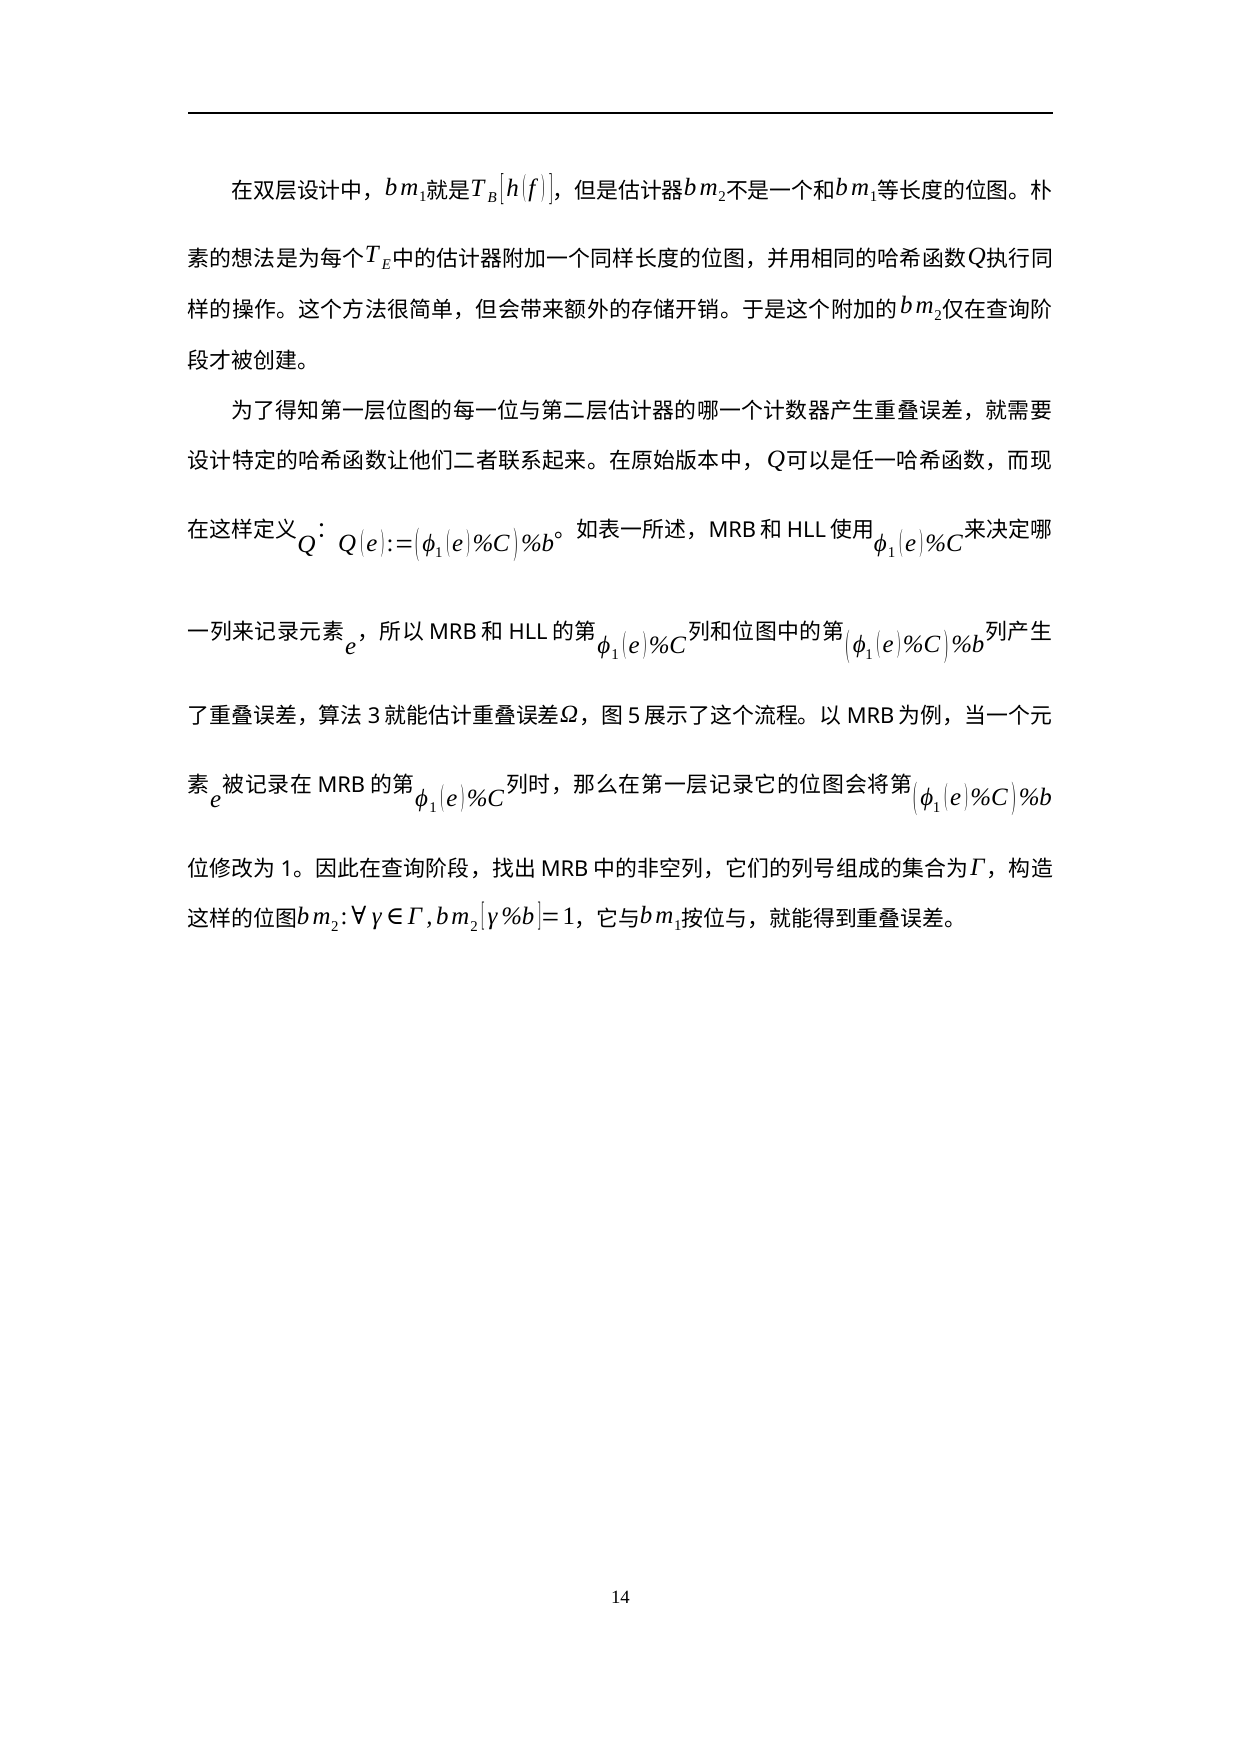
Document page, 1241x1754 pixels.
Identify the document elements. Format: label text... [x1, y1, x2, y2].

text 在双层设计中，就是，但是估计器不是一个和等长度的位图。朴素的想法是为每个中的估计器附加一个同样长度的位图，并用相同的哈希函数执行同样的操作。这个方法很简单，但会带来额外的存储开销。于是这个附加的仅在查询阶段才被创建。 [187, 155, 1053, 376]
text 为了得知第一层位图的每一位与第二层估计器的哪一个计数器产生重叠误差，就需要设计特定的哈希函数让他们二者联系起来。在原始版本中，可以是任一哈希函数，而现在这样定义：。如表一所述，MRB和HLL使用来决定哪一列来记录元素，所以MRB和HLL的第列和位图中的第列产生了重叠误差，算法3就能估计重叠误差，图5展示了这个流程。以MRB为例，当一个元素被记录在MRB的第列时，那么在第一层记录它的位图会将第位修改为1。因此在查询阶段，找出MRB中的非空列，它们的列号组成的集合为，构造这样的位图，它与按位与，就能得到重叠误差。 [187, 391, 1053, 935]
